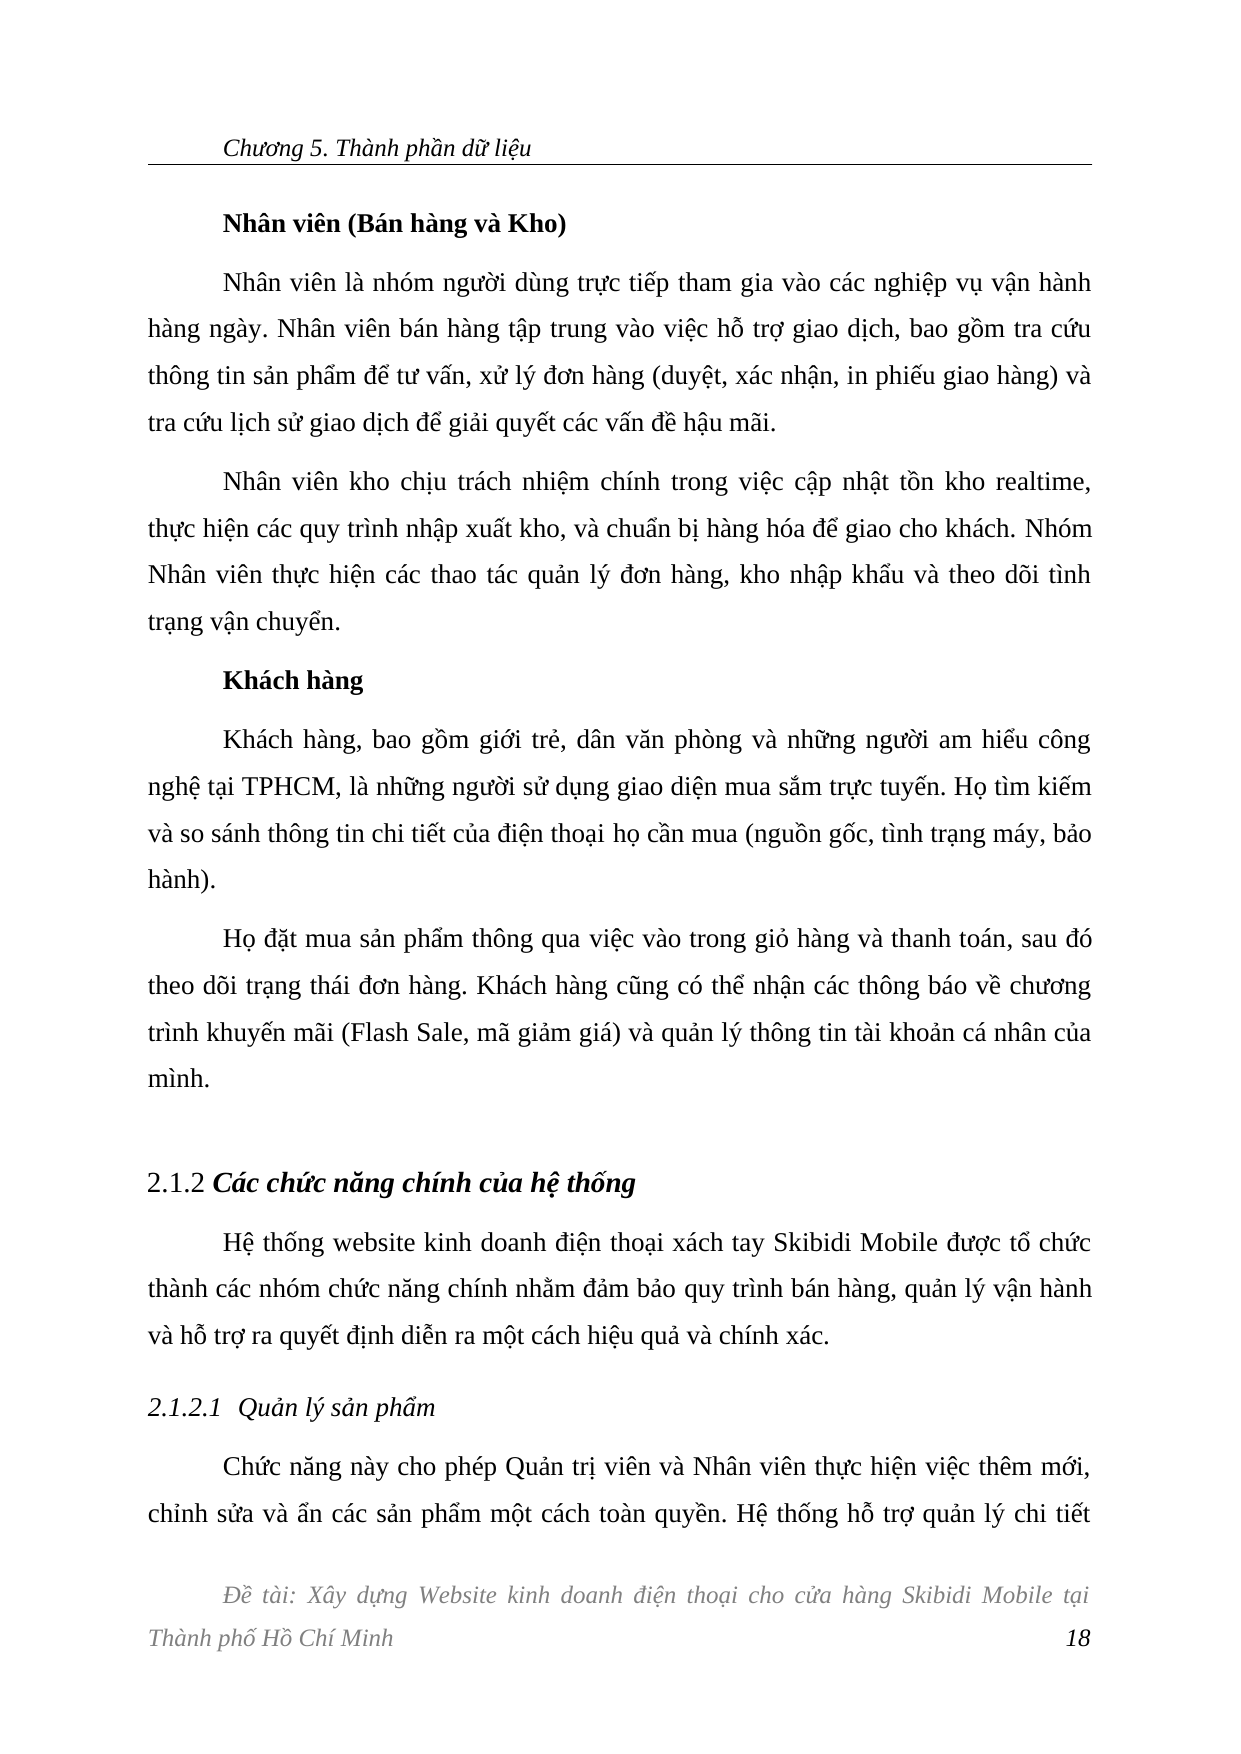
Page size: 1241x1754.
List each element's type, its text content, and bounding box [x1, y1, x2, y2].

text Nhân viên là nhóm người dùng trực tiếp tham gia vào các nghiệp vụ vận hành hàng ngày. Nhân viên bán hàng tập trung vào việc hỗ trợ giao dịch, bao gồm tra cứu thông tin sản phẩm để tư vấn, xử lý đơn hàng (duyệt, xác nhận, in phiếu giao hàng) và tra cứu lịch sử giao dịch để giải quyết các vấn đề hậu mãi. [148, 266, 1092, 437]
text Họ đặt mua sản phẩm thông qua việc vào trong giỏ hàng và thanh toán, sau đó theo dõi trạng thái đơn hàng. Khách hàng cũng có thể nhận các thông báo về chương trình khuyến mãi (Flash Sale, mã giảm giá) và quản lý thông tin tài khoản cá nhân của mình. [148, 923, 1092, 1094]
subtitle Các chức năng chính của hệ thống [147, 1159, 1092, 1201]
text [148, 1450, 1092, 1528]
text Khách hàng, bao gồm giới trẻ, dân văn phòng và những người am hiểu công nghệ tại TPHCM, là những người sử dụng giao diện mua sắm trực tuyến. Họ tìm kiếm và so sánh thông tin chi tiết của điện thoại họ cần mua (nguồn gốc, tình trạng máy, bảo hành). [148, 723, 1092, 894]
text Khách hàng [148, 664, 1092, 695]
text Hệ thống website kinh doanh điện thoại xách tay Skibidi Mobile được tổ chức thành các nhóm chức năng chính nhằm đảm bảo quy trình bán hàng, quản lý vận hành và hỗ trợ ra quyết định diễn ra một cách hiệu quả và chính xác. [148, 1226, 1092, 1350]
text Nhân viên (Bán hàng và Kho) [148, 207, 1092, 238]
subtitle Quản lý sản phẩm [148, 1391, 1092, 1422]
text Nhân viên kho chịu trách nhiệm chính trong việc cập nhật tồn kho realtime, thực hiện các quy trình nhập xuất kho, và chuẩn bị hàng hóa để giao cho khách. Nhóm Nhân viên thực hiện các thao tác quản lý đơn hàng, kho nhập khẩu và theo dõi tình trạng vận chuyển. [148, 465, 1092, 636]
